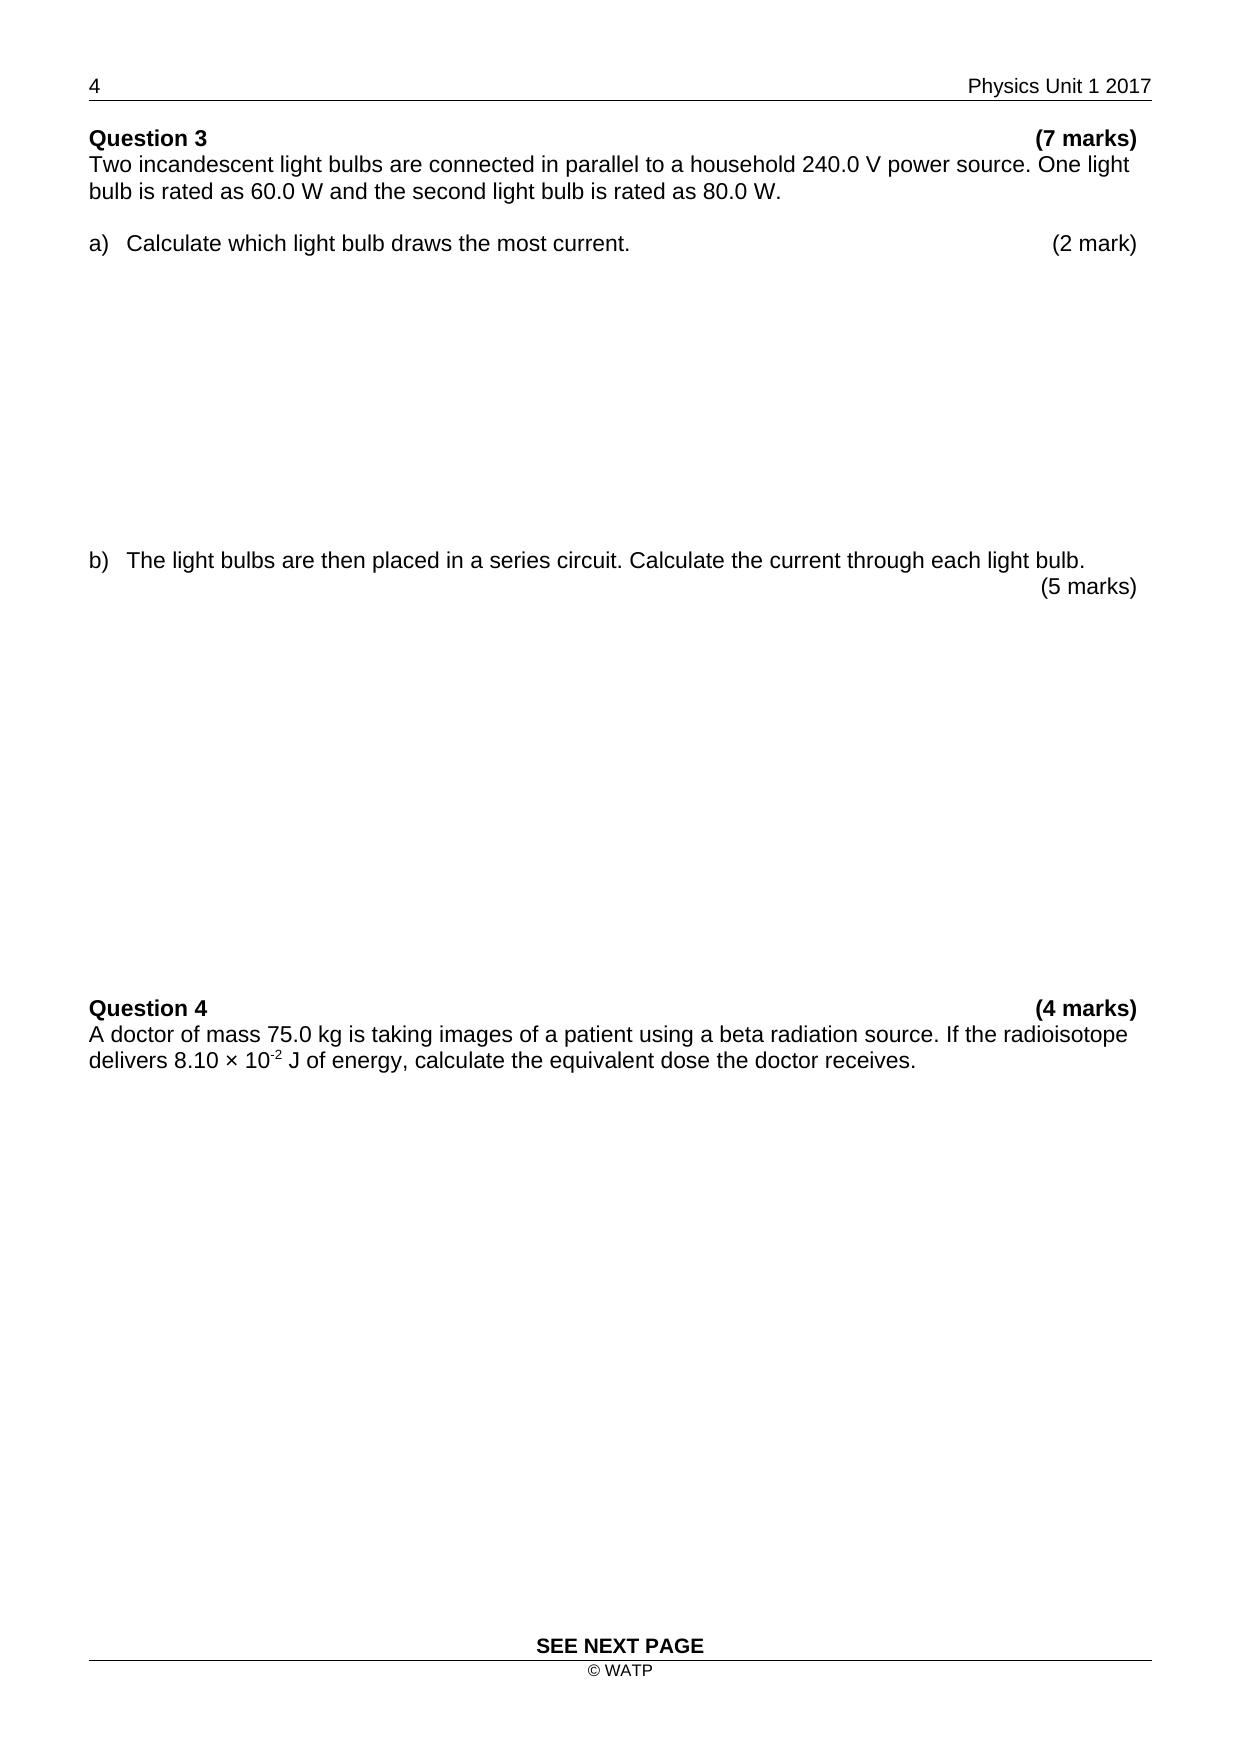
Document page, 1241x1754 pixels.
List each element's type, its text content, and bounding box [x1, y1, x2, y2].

text Question 4 (4 marks) [89, 995, 1152, 1021]
text A doctor of mass 75.0 kg is taking images of a patient using a beta radiation source. If the radioisotope delivers 8.10 × 10-2 J of energy, calculate the equivalent dose the doctor receives. [89, 1021, 1152, 1074]
list Calculate which light bulb draws the most current. (2 mark) [89, 230, 1152, 257]
list The light bulbs are then placed in a series circuit. Calculate the current through each light bulb. [89, 547, 1152, 573]
text Two incandescent light bulbs are connected in parallel to a household 240.0 V power source. One light bulb is rated as 60.0 W and the second light bulb is rated as 80.0 W. [89, 151, 1152, 204]
text Question 3 (7 marks) [89, 125, 1152, 151]
list (5 marks) [126, 573, 1152, 599]
